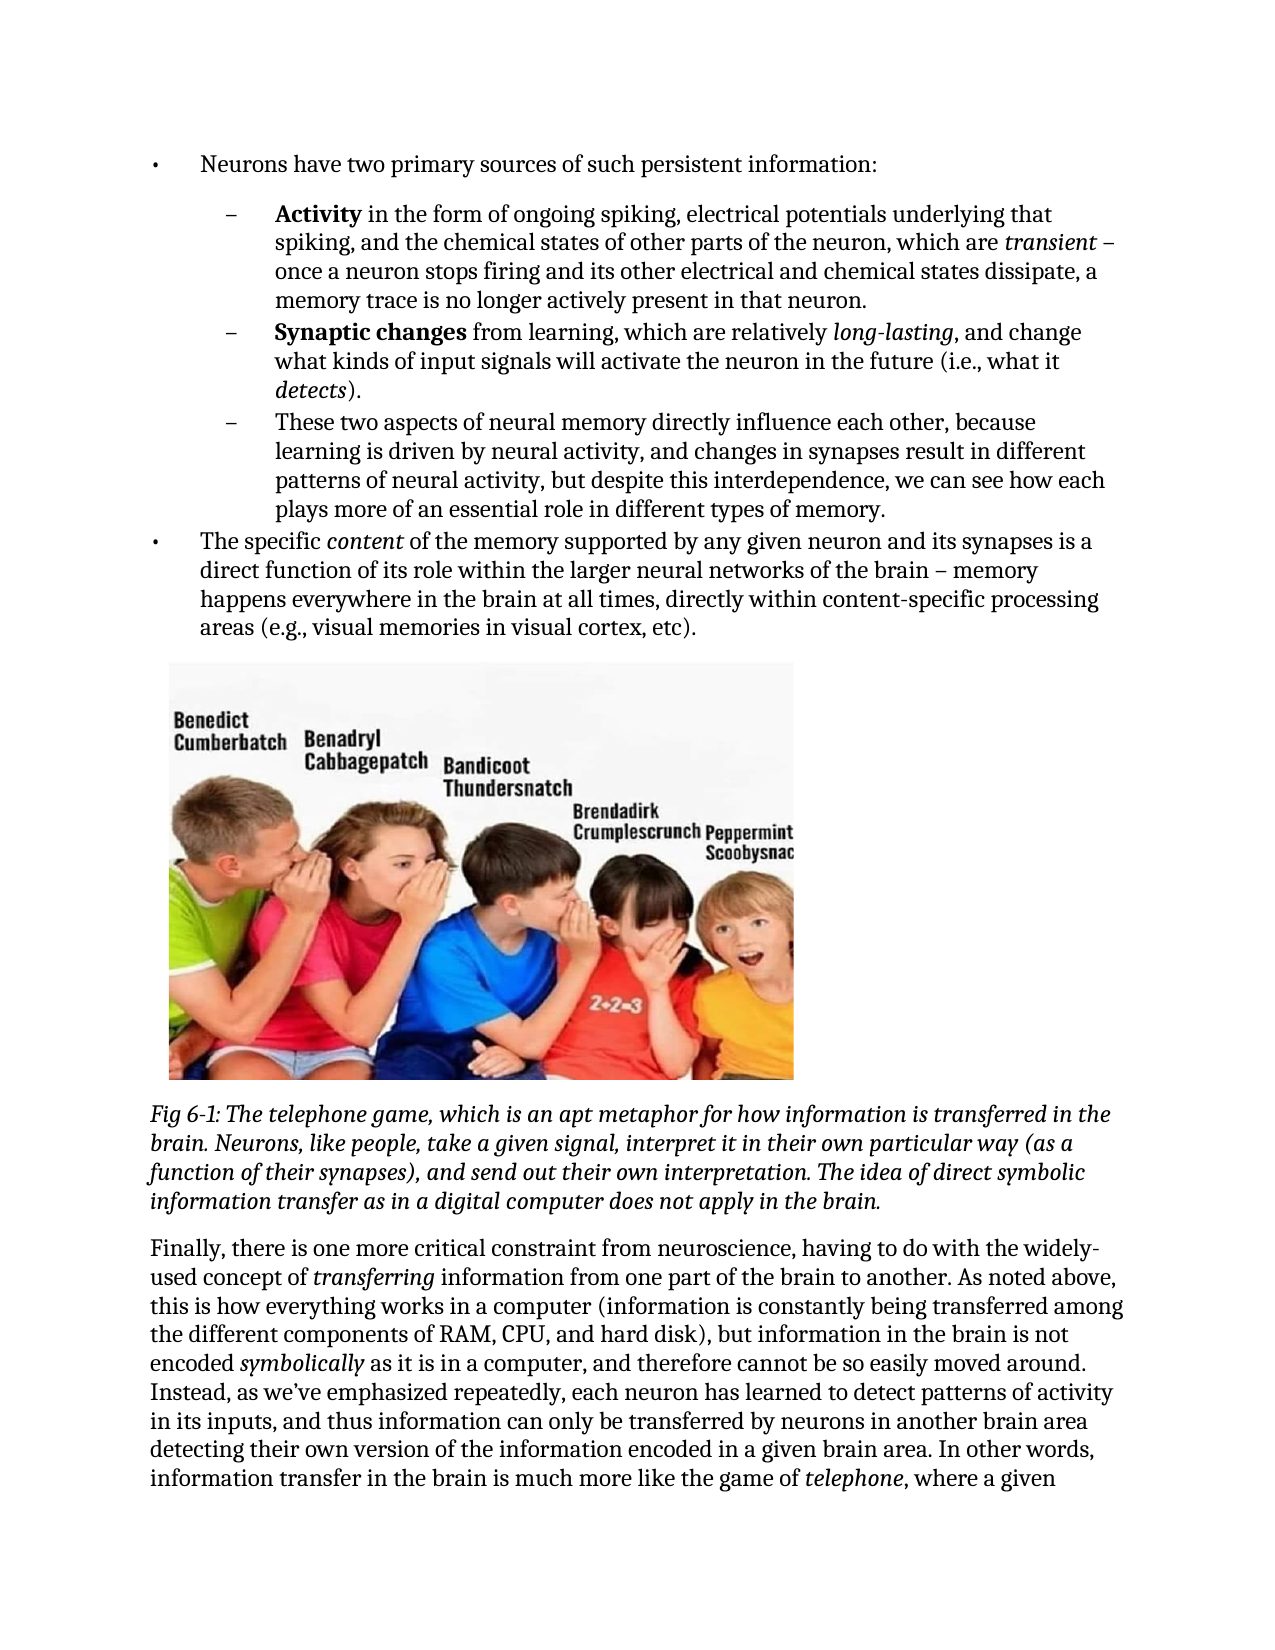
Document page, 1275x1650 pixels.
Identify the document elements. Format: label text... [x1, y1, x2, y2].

list These two aspects of neural memory directly influence each other, because learning is driven by neural activity, and changes in synapses result in different patterns of neural activity, but despite this interdependence, we can see how each plays more of an essential role in different types of memory. [225, 408, 1125, 523]
list Activity in the form of ongoing spiking, electrical potentials underlying that spiking, and the chemical states of other parts of the neuron, which are transient – once a neuron stops firing and its other electrical and chemical states dissipate, a memory trace is no longer actively present in that neuron. [225, 199, 1125, 314]
list The specific content of the memory supported by any given neuron and its synapses is a direct function of its role within the larger neural networks of the brain – memory happens everywhere in the brain at all times, directly within content-specific processing areas (e.g., visual memories in visual cortex, etc). [150, 527, 1125, 642]
text Fig 6-1: The telephone game, which is an apt metaphor for how information is transferred in the brain. Neurons, like people, take a given signal, interpret it in their own particular way (as a function of their synapses), and send out their own interpretation. The idea of direct symbolic information transfer as in a digital computer does not apply in the brain. [150, 1100, 1125, 1215]
list Neurons have two primary sources of such persistent information: [150, 150, 1125, 179]
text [150, 1234, 1125, 1493]
picture [168, 662, 794, 1080]
list Synaptic changes from learning, which are relatively long-lasting, and change what kinds of input signals will activate the neuron in the future (i.e., what it detects). [225, 318, 1125, 404]
